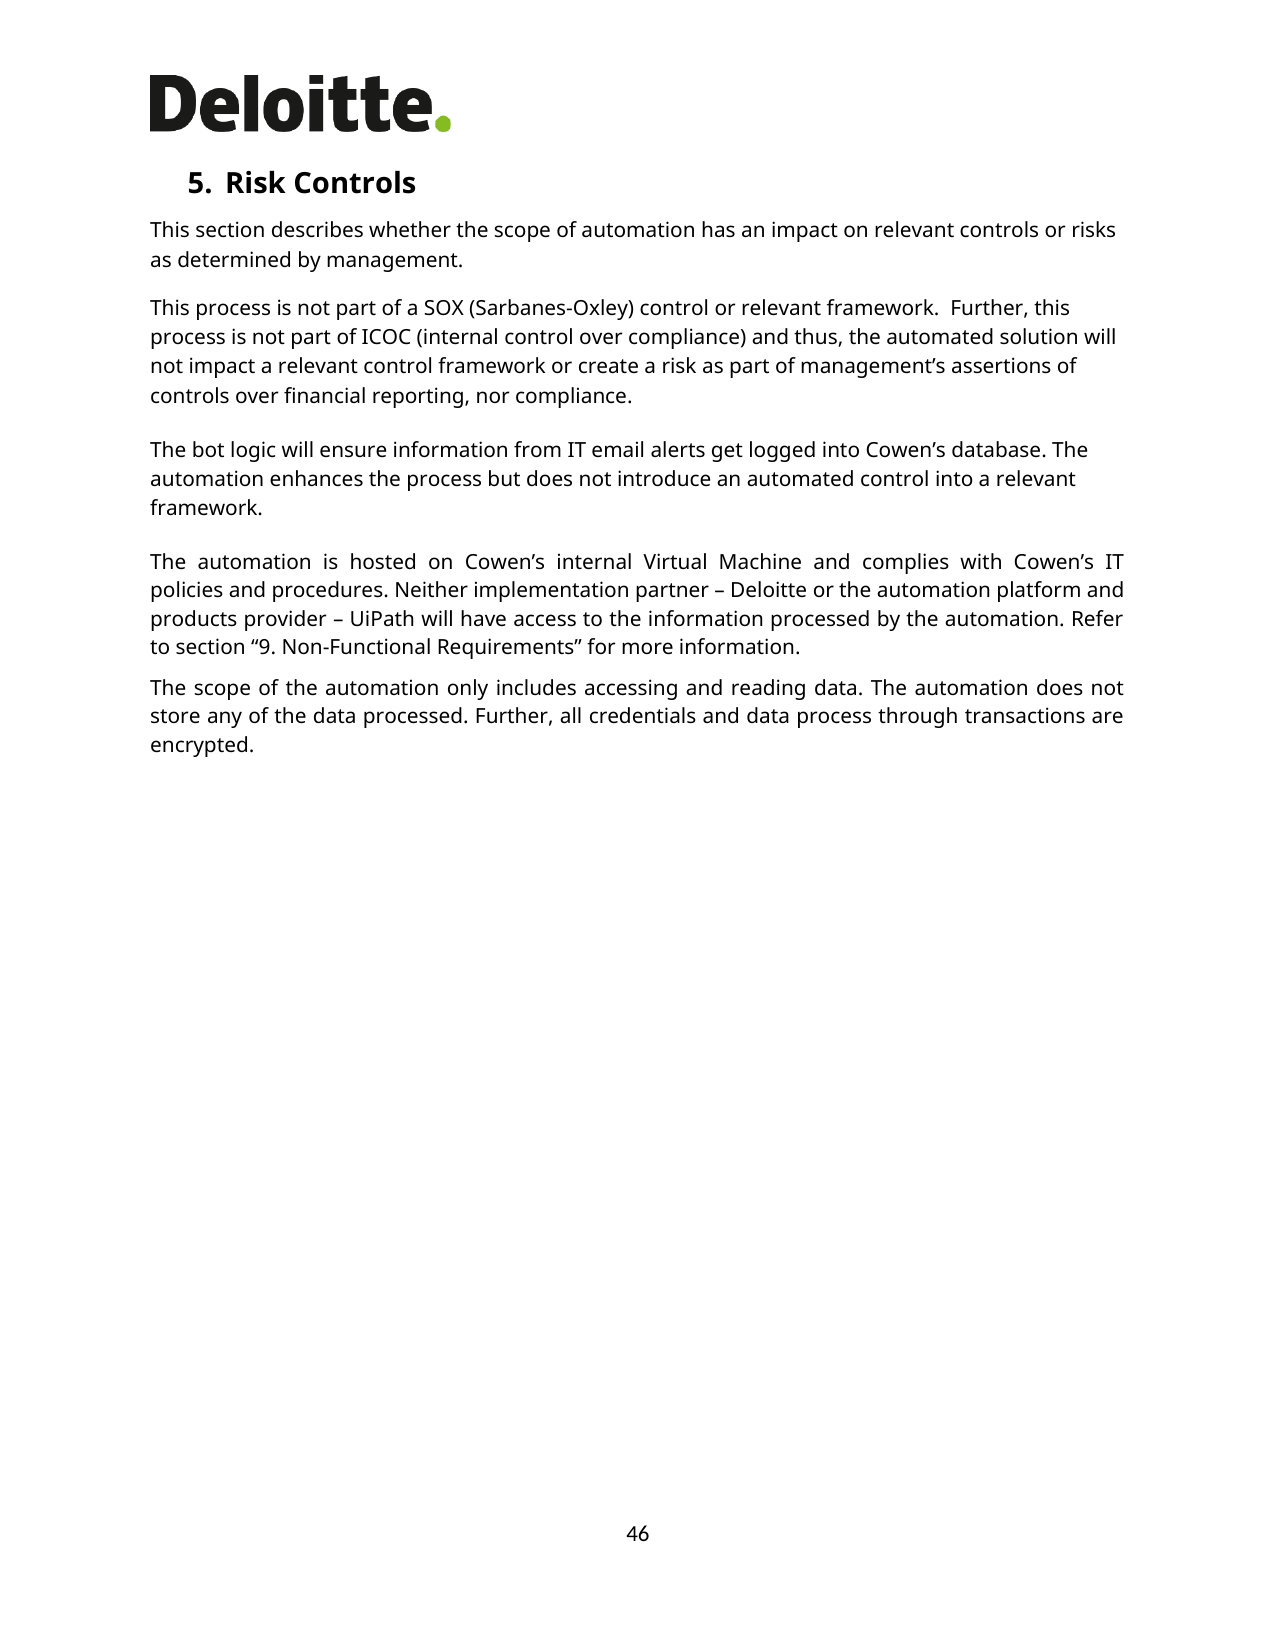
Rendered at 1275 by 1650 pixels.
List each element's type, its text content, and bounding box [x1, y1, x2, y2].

text The bot logic will ensure information from IT email alerts get logged into Cowen’s database. The automation enhances the process but does not introduce an automated control into a relevant framework. [150, 434, 1125, 522]
list Risk Controls [187, 162, 1125, 202]
picture [150, 75, 451, 132]
text This section describes whether the scope of automation has an impact on relevant controls or risks as determined by management. [150, 215, 1125, 274]
text The scope of the automation only includes accessing and reading data. The automation does not store any of the data processed. Further, all credentials and data process through transactions are encrypted. [150, 673, 1125, 758]
text This process is not part of a SOX (Sarbanes-Oxley) control or relevant framework. Further, this process is not part of ICOC (internal control over compliance) and thus, the automated solution will not impact a relevant control framework or create a risk as part of management’s assertions of controls over financial reporting, nor compliance. [150, 293, 1125, 409]
text The automation is hosted on Cowen’s internal Virtual Machine and complies with Cowen’s IT policies and procedures. Neither implementation partner – Deloitte or the automation platform and products provider – UiPath will have access to the information processed by the automation. Refer to section “9. Non-Functional Requirements” for more information. [150, 547, 1125, 661]
